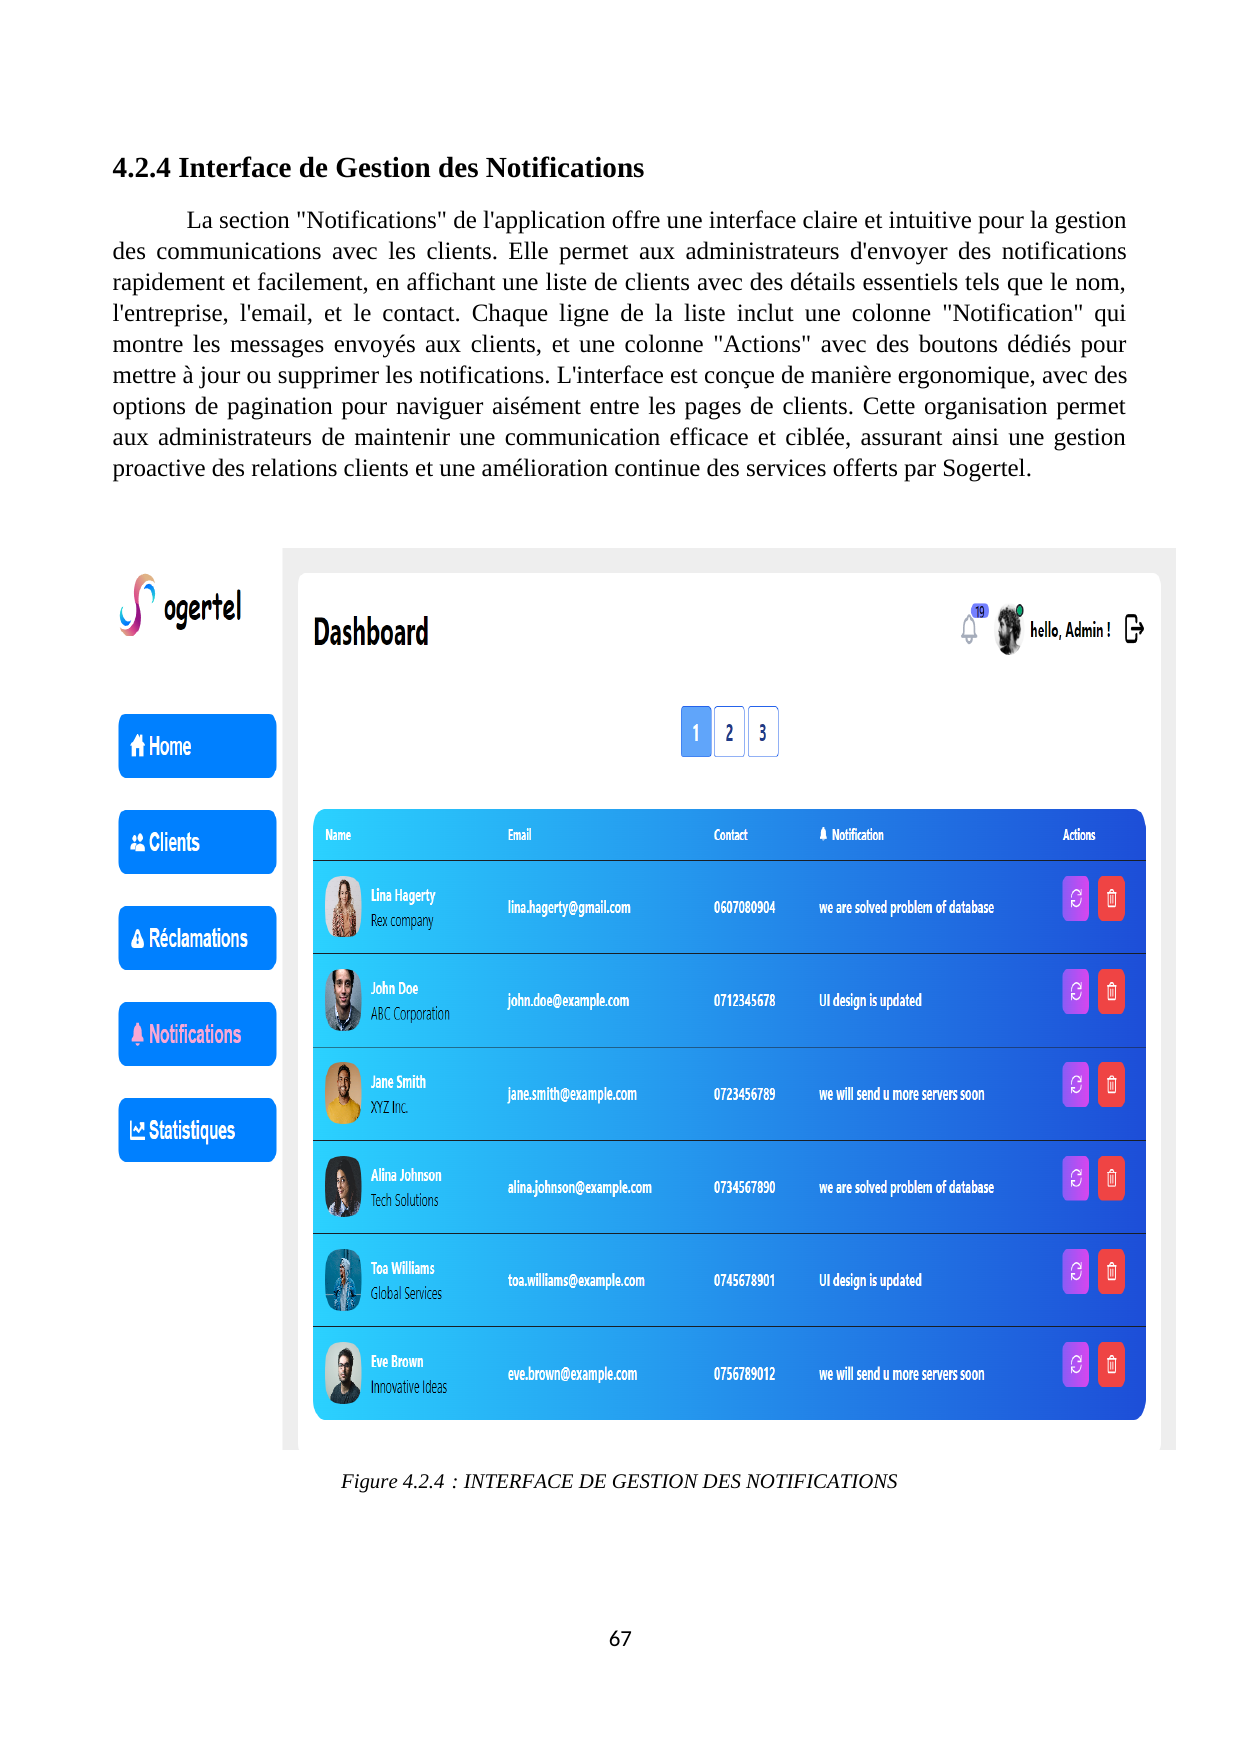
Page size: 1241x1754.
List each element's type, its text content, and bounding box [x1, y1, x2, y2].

text Figure 4.2.4 : INTERFACE DE GESTION DES NOTIFICATIONS [112, 1468, 1128, 1493]
subtitle 4.2.4 Interface de Gestion des Notifications [112, 150, 1128, 183]
picture [112, 548, 1176, 1450]
text La section "Notifications" de l'application offre une interface claire et intuitive pour la gestion des communications avec les clients. Elle permet aux administrateurs d'envoyer des notifications rapidement et facilement, en affichant une liste de clients avec des détails essentiels tels que le nom, l'entreprise, l'email, et le contact. Chaque ligne de la liste inclut une colonne "Notification" qui montre les messages envoyés aux clients, et une colonne "Actions" avec des boutons dédiés pour mettre à jour ou supprimer les notifications. L'interface est conçue de manière ergonomique, avec des options de pagination pour naviguer aisément entre les pages de clients. Cette organisation permet aux administrateurs de maintenir une communication efficace et ciblée, assurant ainsi une gestion proactive des relations clients et une amélioration continue des services offerts par Sogertel. [112, 205, 1128, 482]
